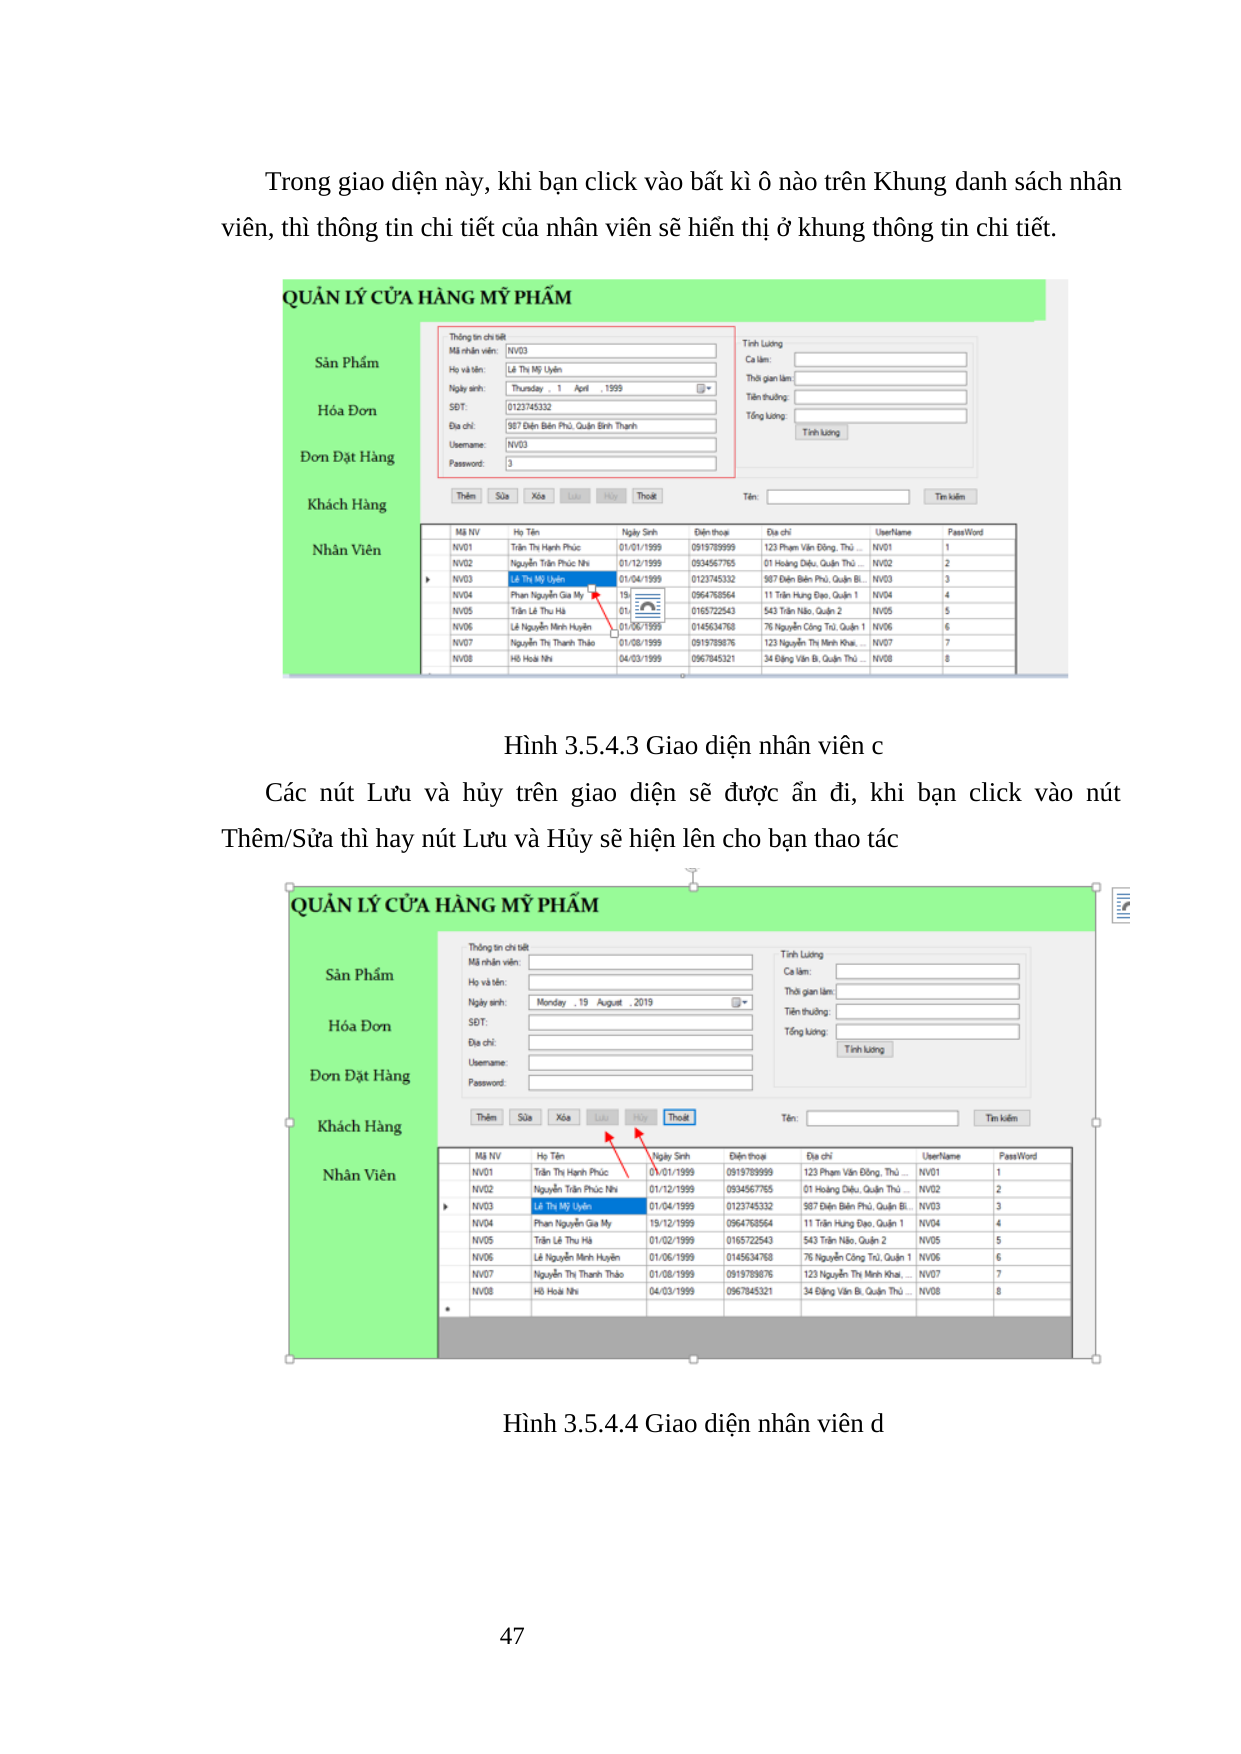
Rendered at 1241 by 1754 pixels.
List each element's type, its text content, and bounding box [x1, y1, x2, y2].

picture [264, 258, 1130, 715]
list Hình 3.5.4.3 Giao diện nhân viên c [221, 729, 1122, 760]
list Trong giao diện này, khi bạn click vào bất kì ô nào trên Khung danh sách nhân viên, thì thông tin chi tiết của nhân viên sẽ hiển thị ở khung thông tin chi tiết. [221, 165, 1122, 243]
list Các nút Lưu và hủy trên giao diện sẽ được ẩn đi, khi bạn click vào nút Thêm/Sửa thì hay nút Lưu và Hủy sẽ hiện lên cho bạn thao tác [221, 776, 1122, 853]
list Hình 3.5.4.4 Giao diện nhân viên d [221, 1407, 1122, 1438]
picture [264, 868, 1130, 1393]
